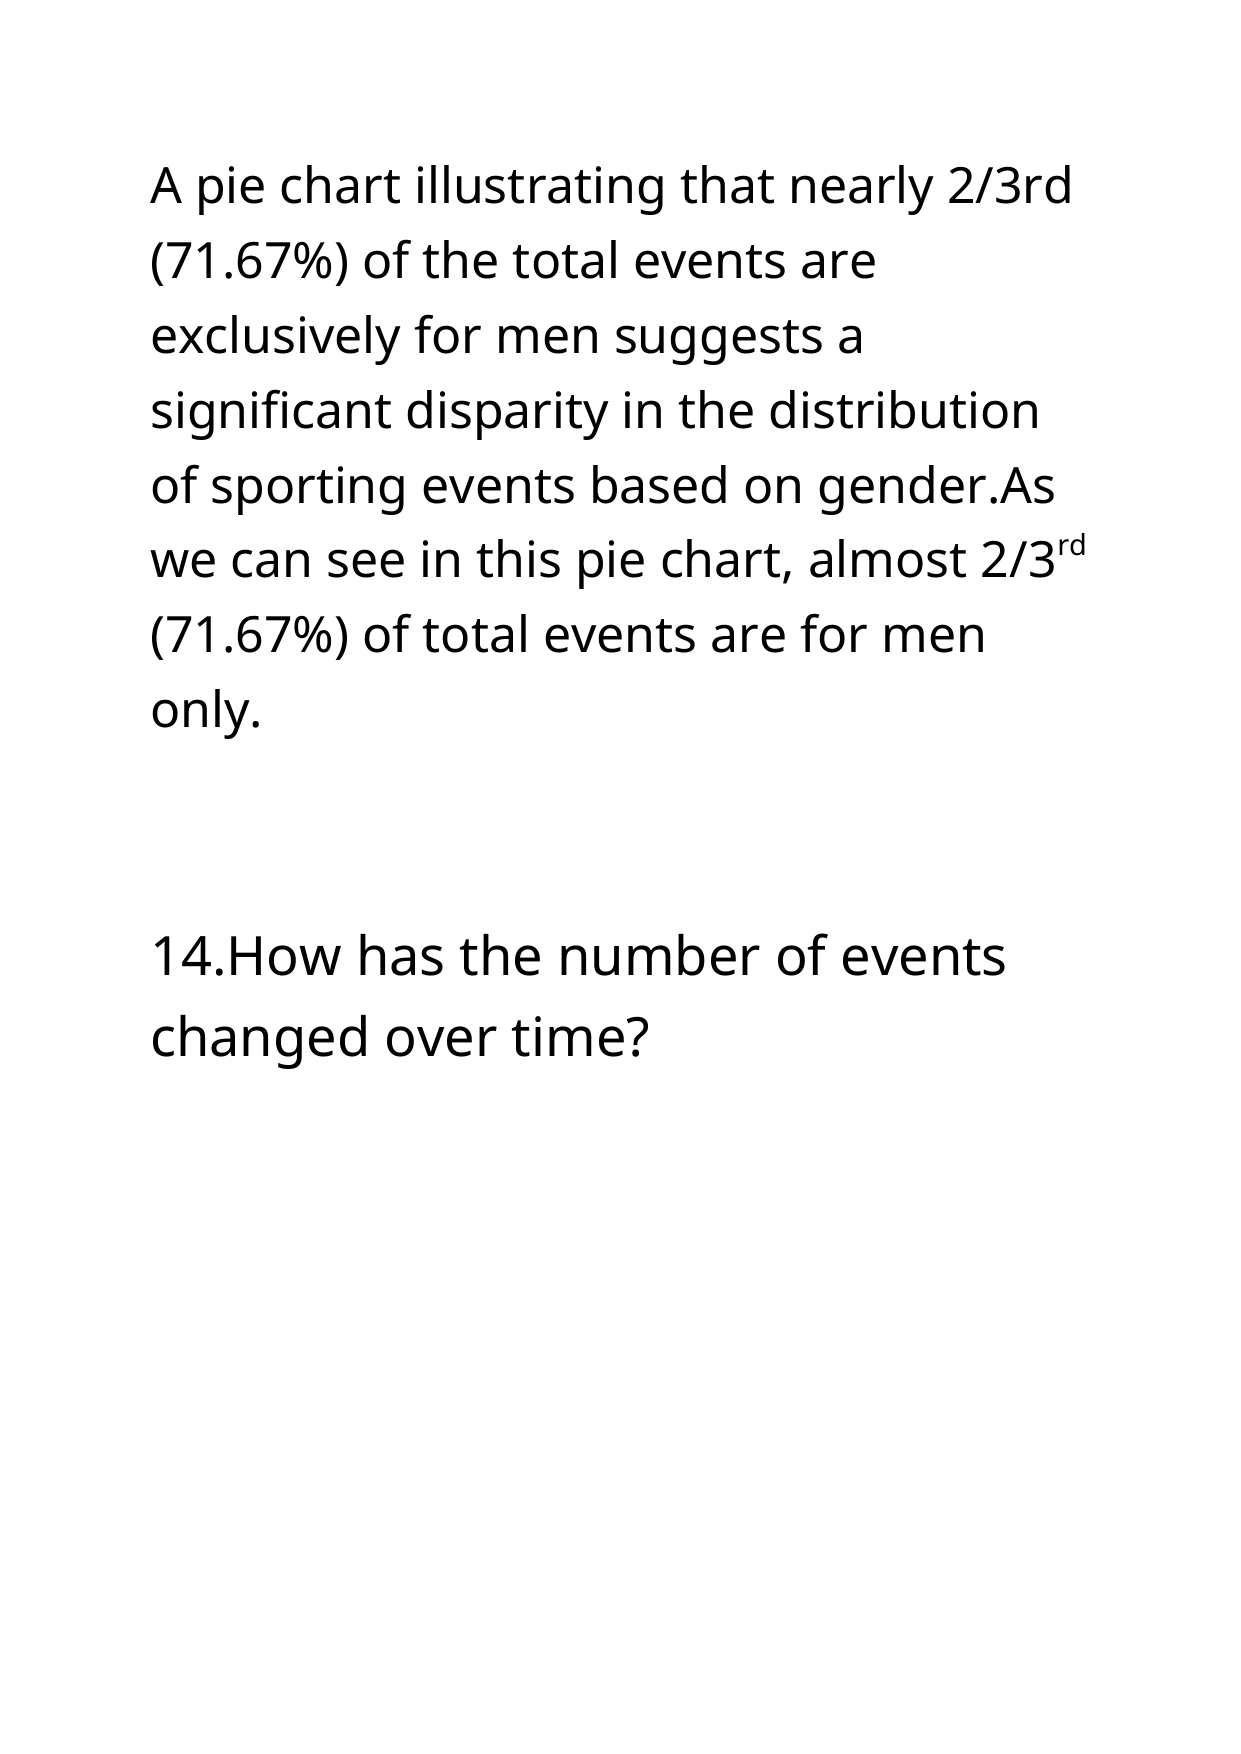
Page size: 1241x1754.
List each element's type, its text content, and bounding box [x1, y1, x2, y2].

text A pie chart illustrating that nearly 2/3rd (71.67%) of the total events are exclusively for men suggests a significant disparity in the distribution of sporting events based on gender.As we can see in this pie chart, almost 2/3rd (71.67%) of total events are for men only. [150, 150, 1090, 742]
text 14.How has the number of events changed over time? [150, 918, 1090, 1072]
